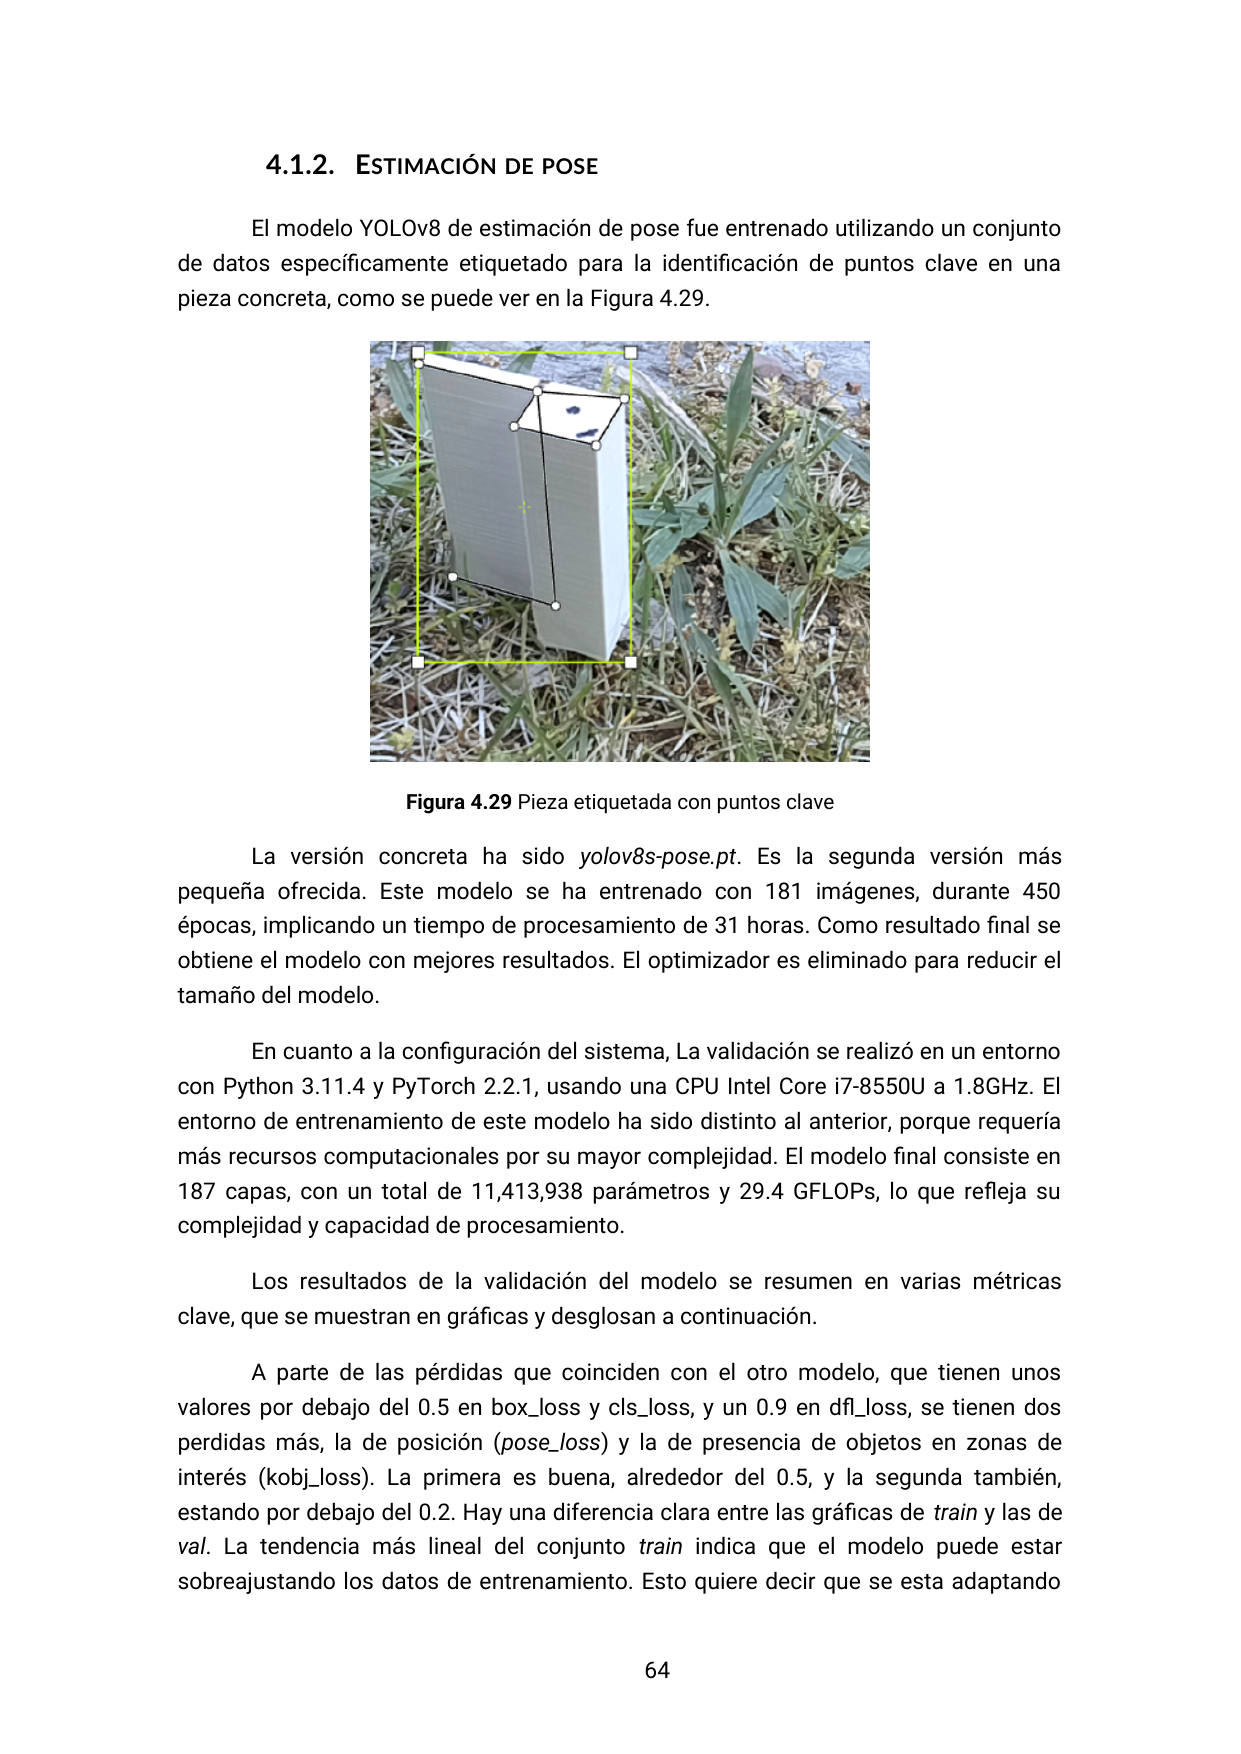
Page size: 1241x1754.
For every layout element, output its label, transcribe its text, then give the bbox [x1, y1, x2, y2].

text En cuanto a la configuración del sistema, La validación se realizó en un entorno con Python 3.11.4 y PyTorch 2.2.1, usando una CPU Intel Core i7-8550U a 1.8GHz. El entorno de entrenamiento de este modelo ha sido distinto al anterior, porque requería más recursos computacionales por su mayor complejidad. El modelo final consiste en 187 capas, con un total de 11,413,938 parámetros y 29.4 GFLOPs, lo que refleja su complejidad y capacidad de procesamiento. [177, 1038, 1063, 1239]
text Los resultados de la validación del modelo se resumen en varias métricas clave, que se muestran en gráficas y desglosan a continuación. [177, 1268, 1063, 1330]
subtitle Estimación de pose [266, 148, 1063, 180]
text La versión concreta ha sido yolov8s-pose.pt. Es la segunda versión más pequeña ofrecida. Este modelo se ha entrenado con 181 imágenes, durante 450 épocas, implicando un tiempo de procesamiento de 31 horas. Como resultado final se obtiene el modelo con mejores resultados. El optimizador es eliminado para reducir el tamaño del modelo. [177, 843, 1063, 1009]
picture [370, 341, 870, 762]
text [177, 1359, 1063, 1595]
